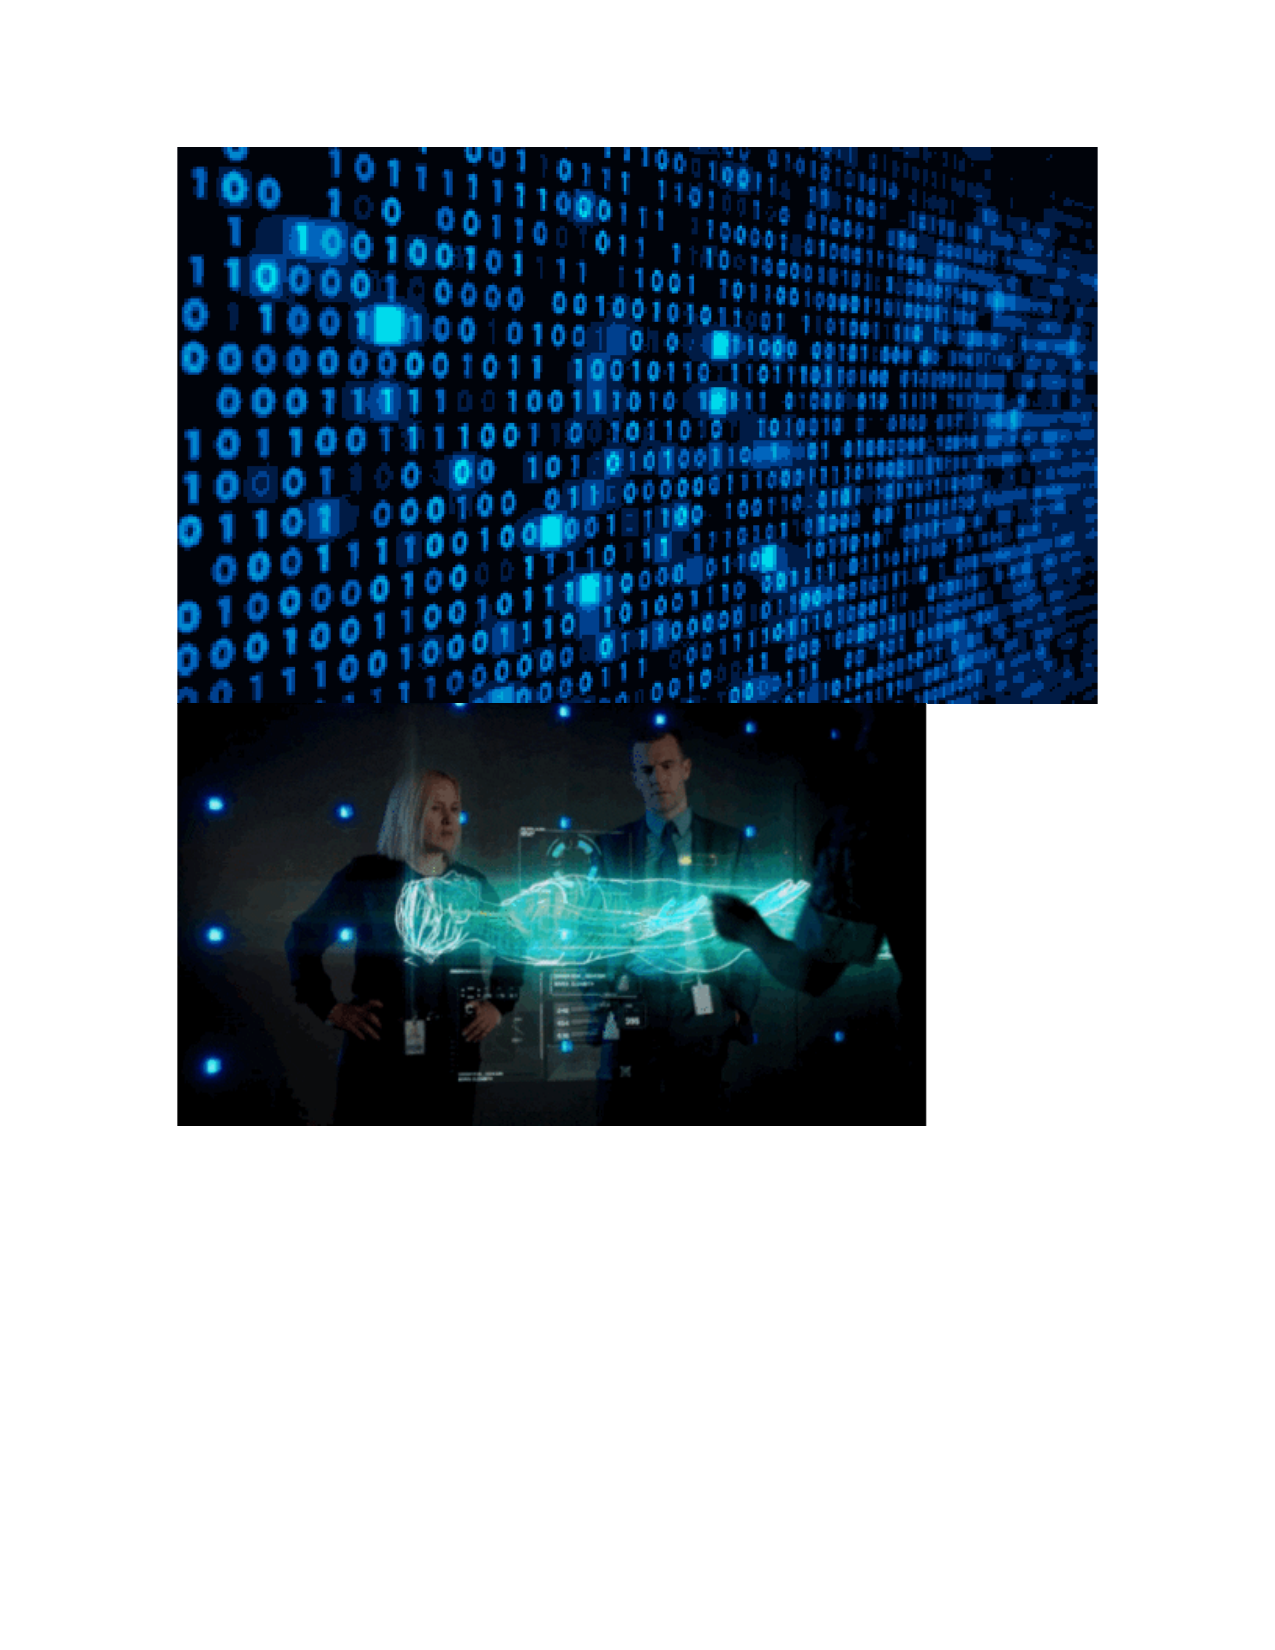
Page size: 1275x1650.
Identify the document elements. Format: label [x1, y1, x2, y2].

picture [177, 147, 1098, 1126]
picture [469, 147, 477, 158]
picture [230, 147, 240, 151]
